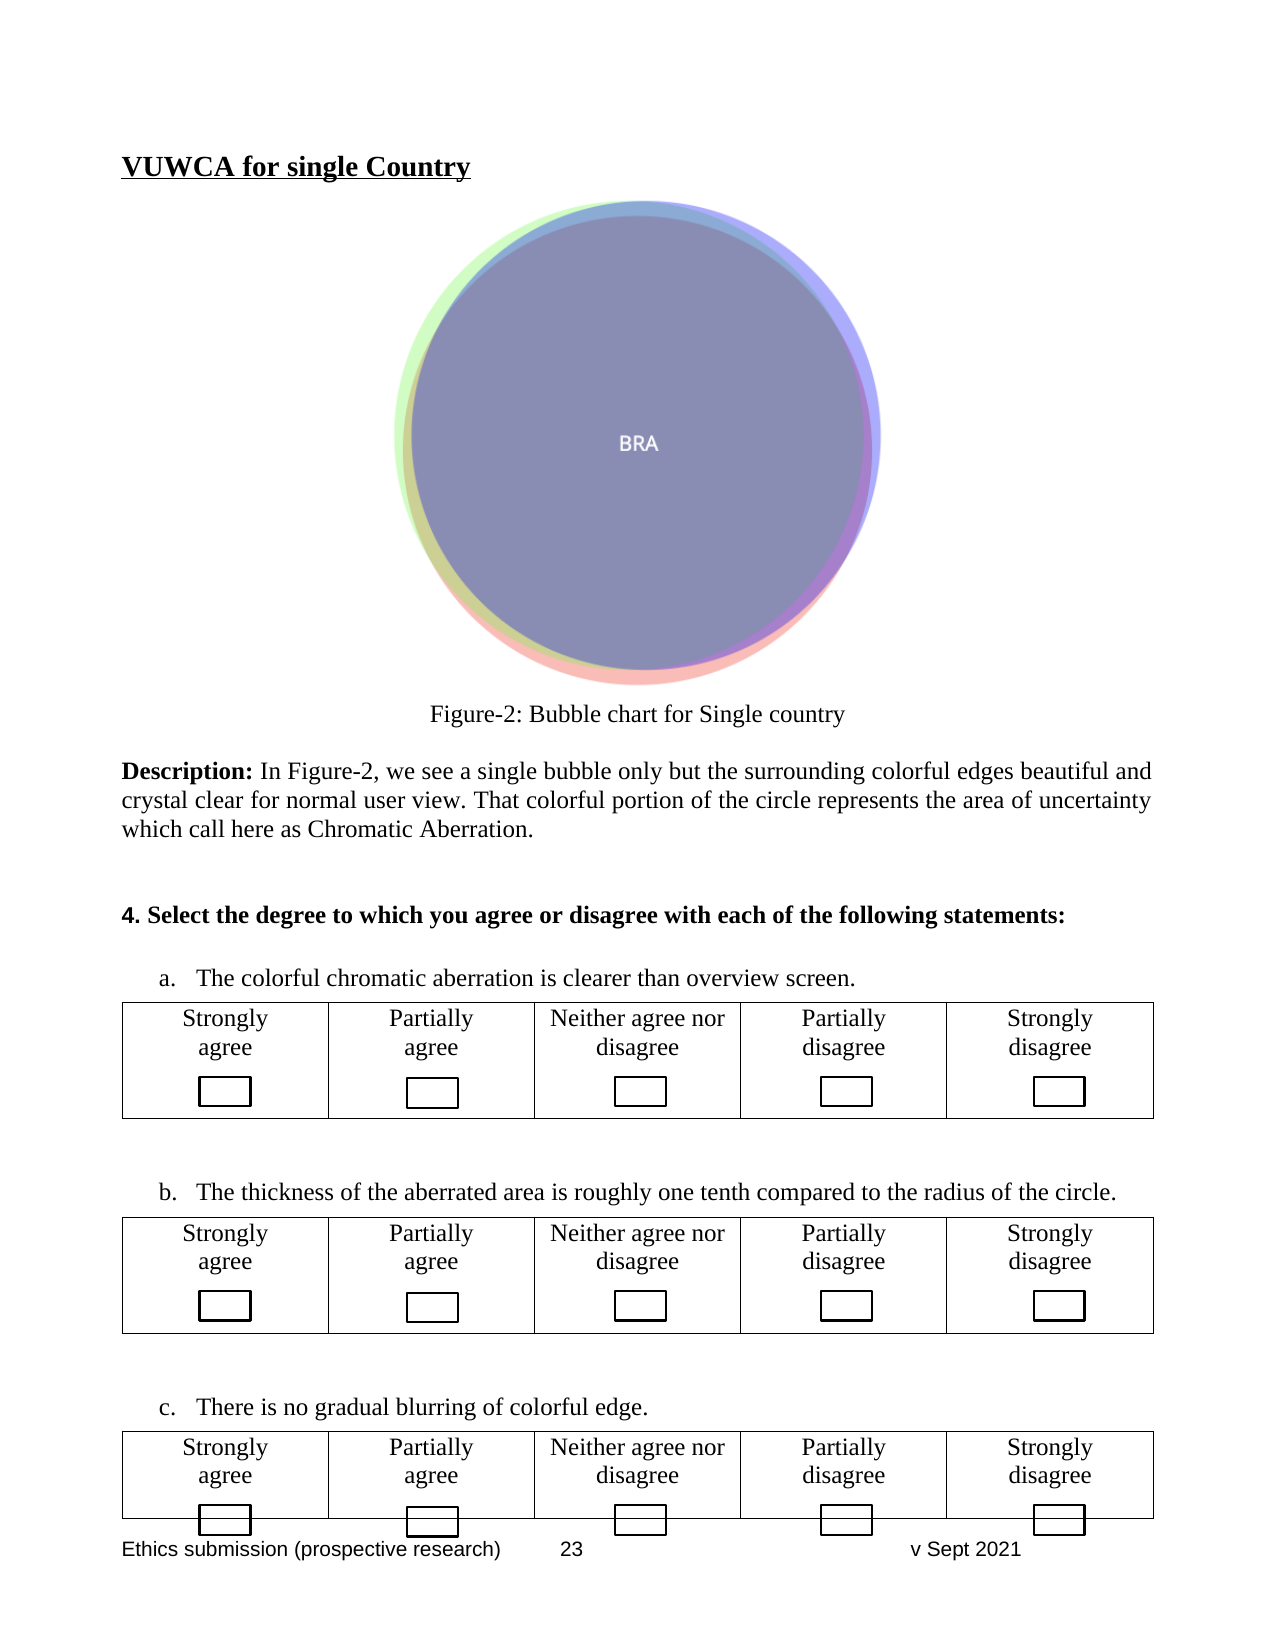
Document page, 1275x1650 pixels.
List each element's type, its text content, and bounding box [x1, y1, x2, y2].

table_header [535, 1432, 740, 1518]
table_header Partially disagree [741, 1432, 946, 1518]
table_header Neither agree nor disagree [535, 1218, 740, 1333]
text Description: In Figure-2, we see a single bubble only but the surrounding colorful edges beautiful and crystal clear for normal user view. That colorful portion of the circle represents the area of uncertainty which call here as Chromatic Aberration. [121, 756, 1153, 843]
table_header Partially disagree [741, 1218, 946, 1333]
table_header Partially agree [329, 1218, 534, 1333]
table_header Strongly agree [123, 1432, 328, 1518]
text 4. Select the degree to which you agree or disagree with each of the following statements: [121, 901, 1153, 929]
text Figure-2: Bubble chart for Single country [121, 699, 1153, 728]
table_header Strongly agree [123, 1218, 328, 1333]
list The colorful chromatic aberration is clearer than overview screen. [159, 963, 1153, 992]
picture [381, 182, 894, 699]
text VUWCA for single Country [121, 149, 1153, 182]
table_header Strongly agree [123, 1003, 328, 1118]
list The thickness of the aberrated area is roughly one tenth compared to the radius of the circle. [159, 1177, 1153, 1206]
table_header Partially agree [329, 1432, 534, 1518]
table_header Partially agree [329, 1003, 534, 1118]
table_header Strongly disagree [947, 1432, 1153, 1518]
list There is no gradual blurring of colorful edge. [159, 1392, 1153, 1420]
table_header Strongly disagree [947, 1218, 1153, 1333]
table_header Partially disagree [741, 1003, 946, 1118]
table_header Strongly disagree [947, 1003, 1153, 1118]
table_header Neither agree nor disagree [535, 1003, 740, 1118]
